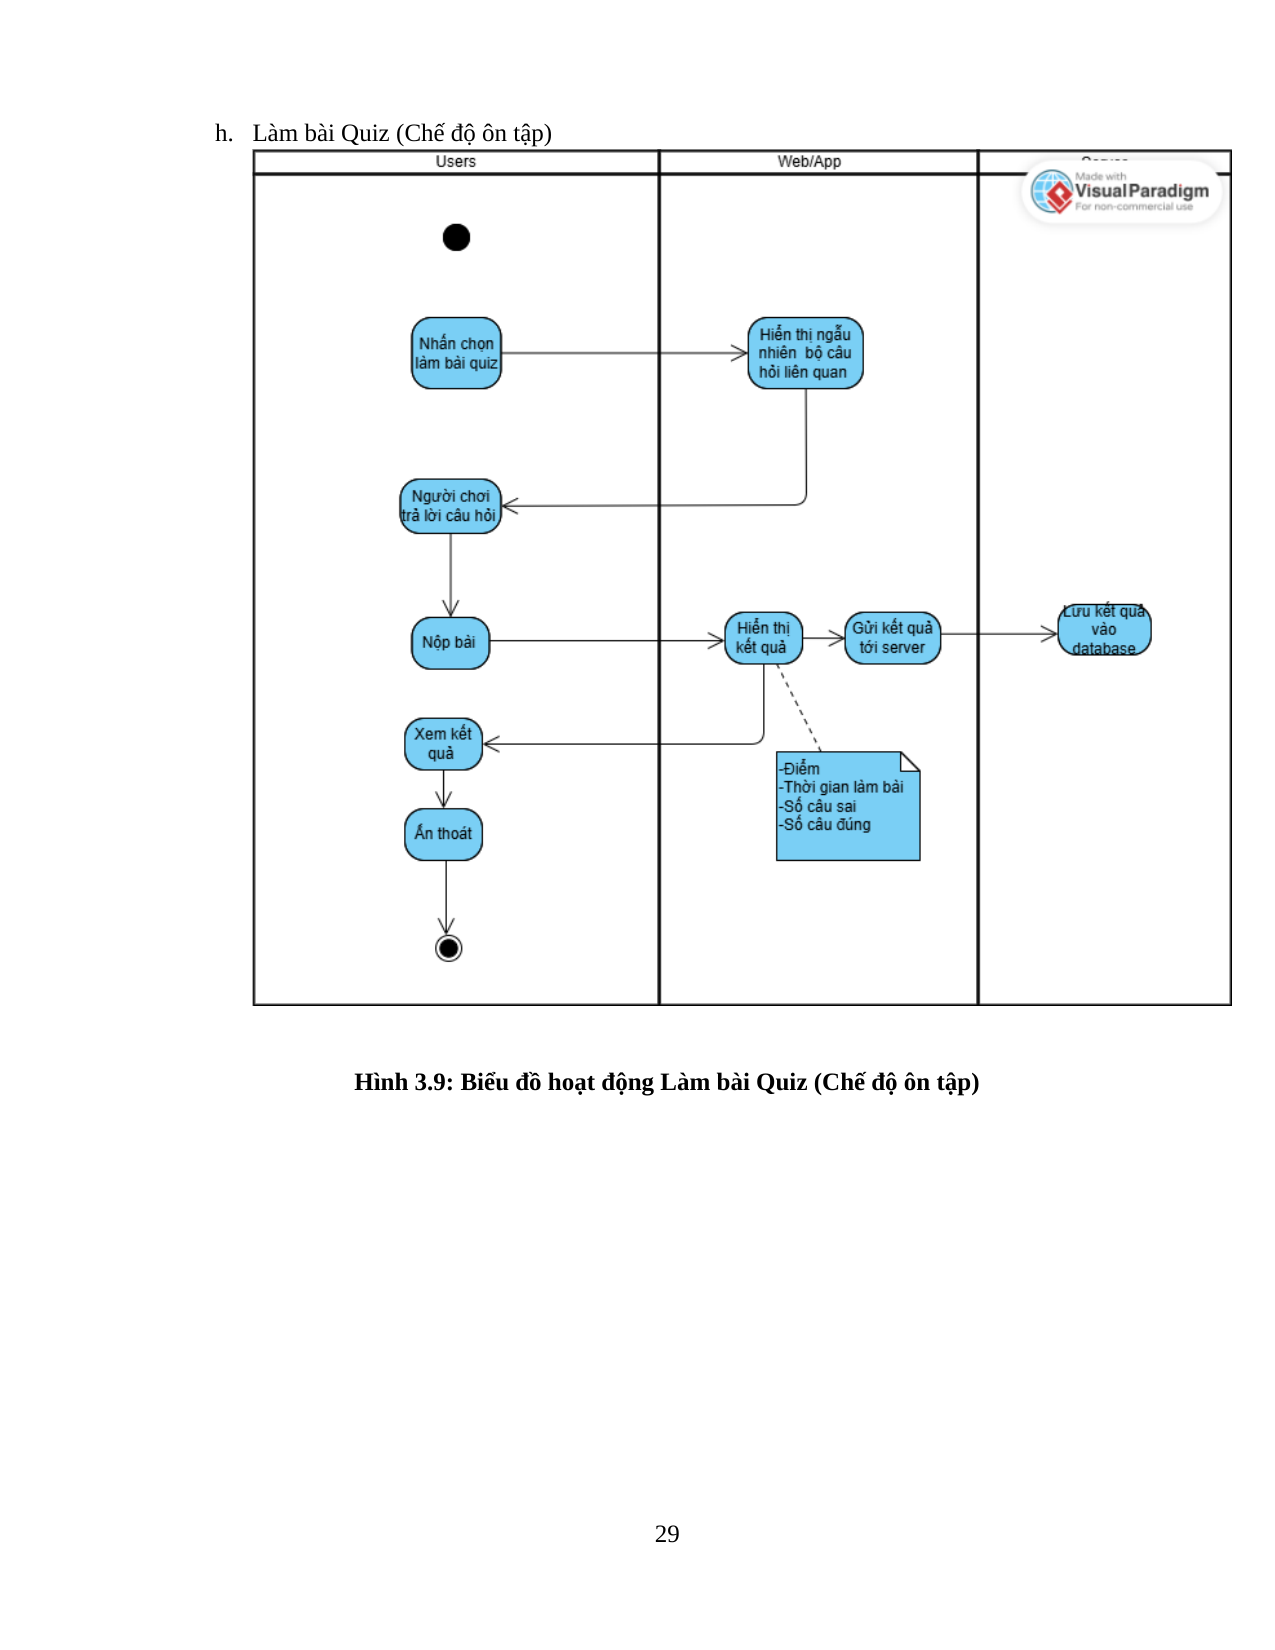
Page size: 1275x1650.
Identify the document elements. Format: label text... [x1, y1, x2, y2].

text Hình 3.9: Biểu đồ hoạt động Làm bài Quiz (Chế độ ôn tập) [177, 1024, 1157, 1182]
picture [252, 149, 1232, 1006]
